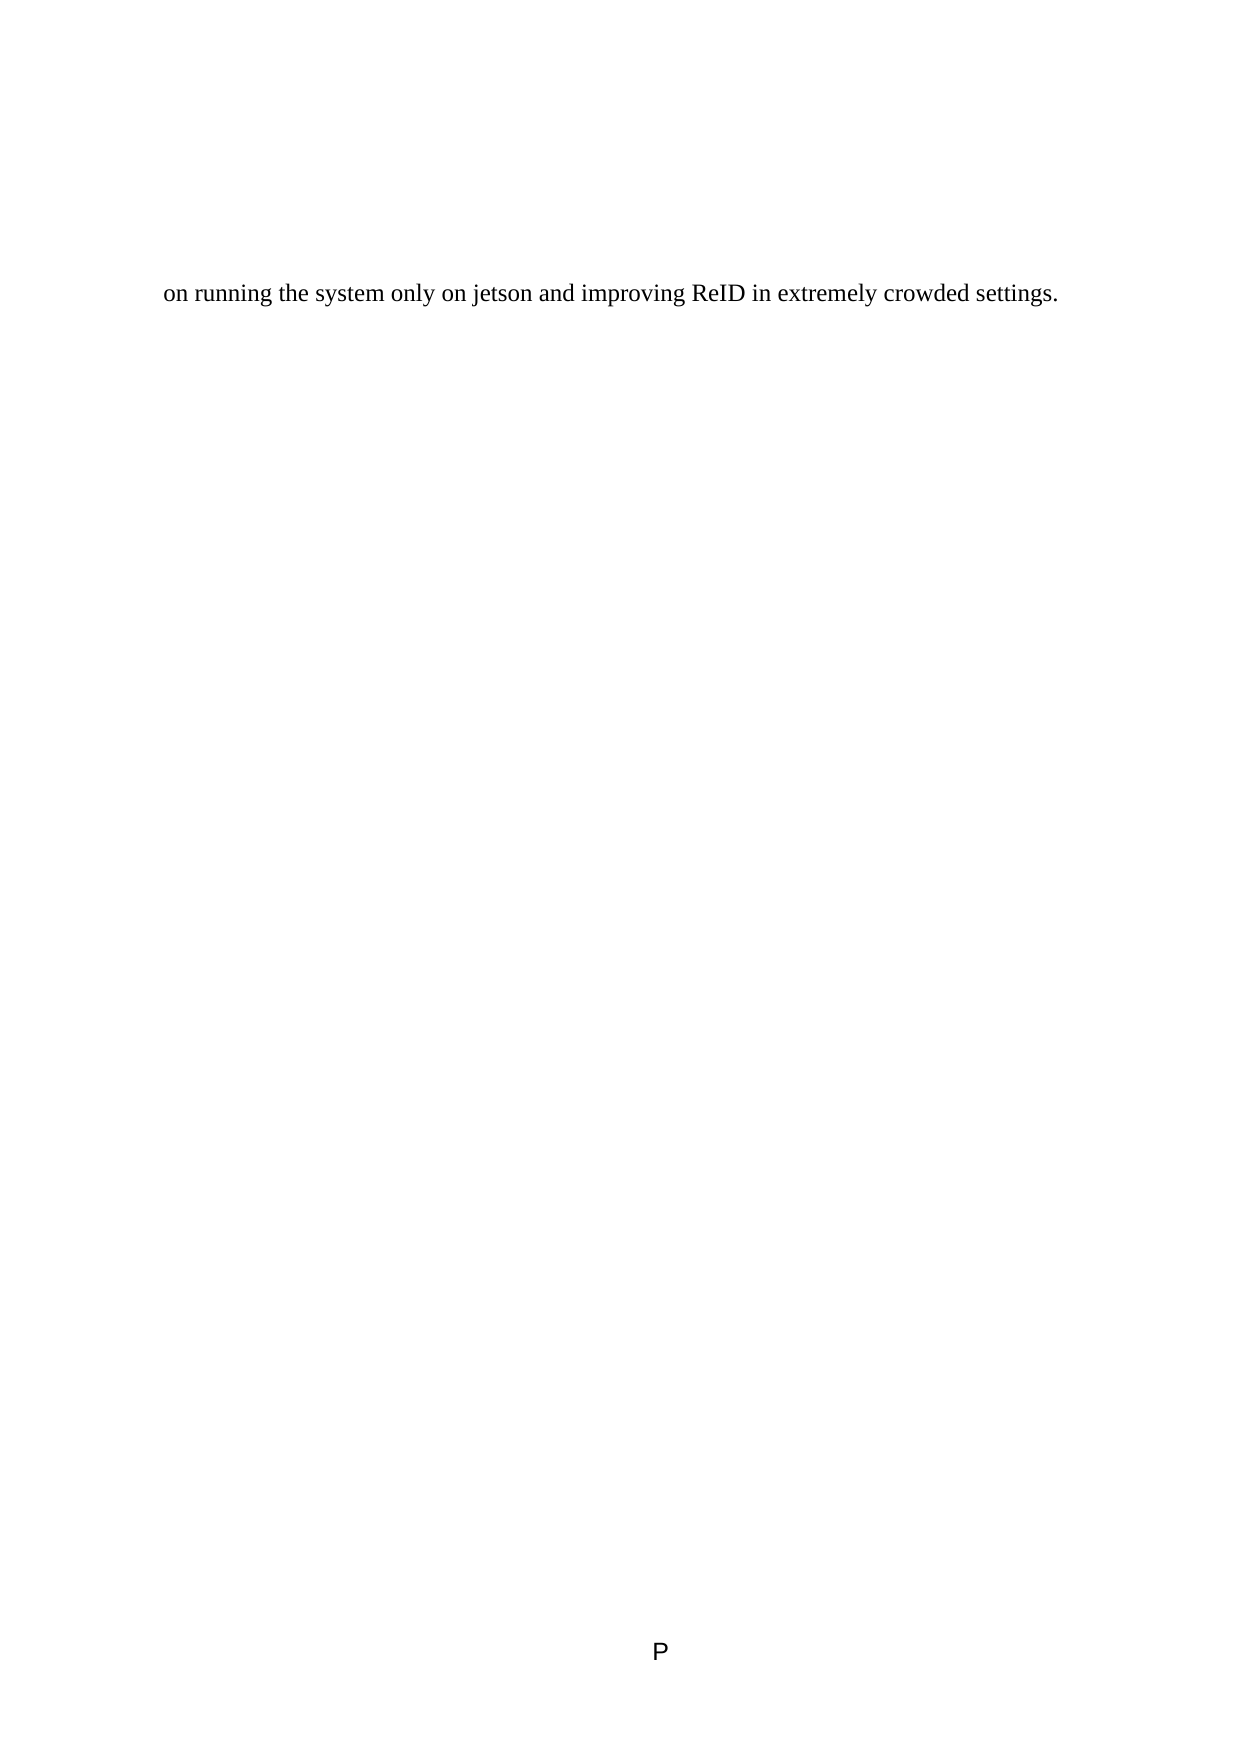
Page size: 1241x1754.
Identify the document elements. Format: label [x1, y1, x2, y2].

list [118, 278, 1122, 307]
